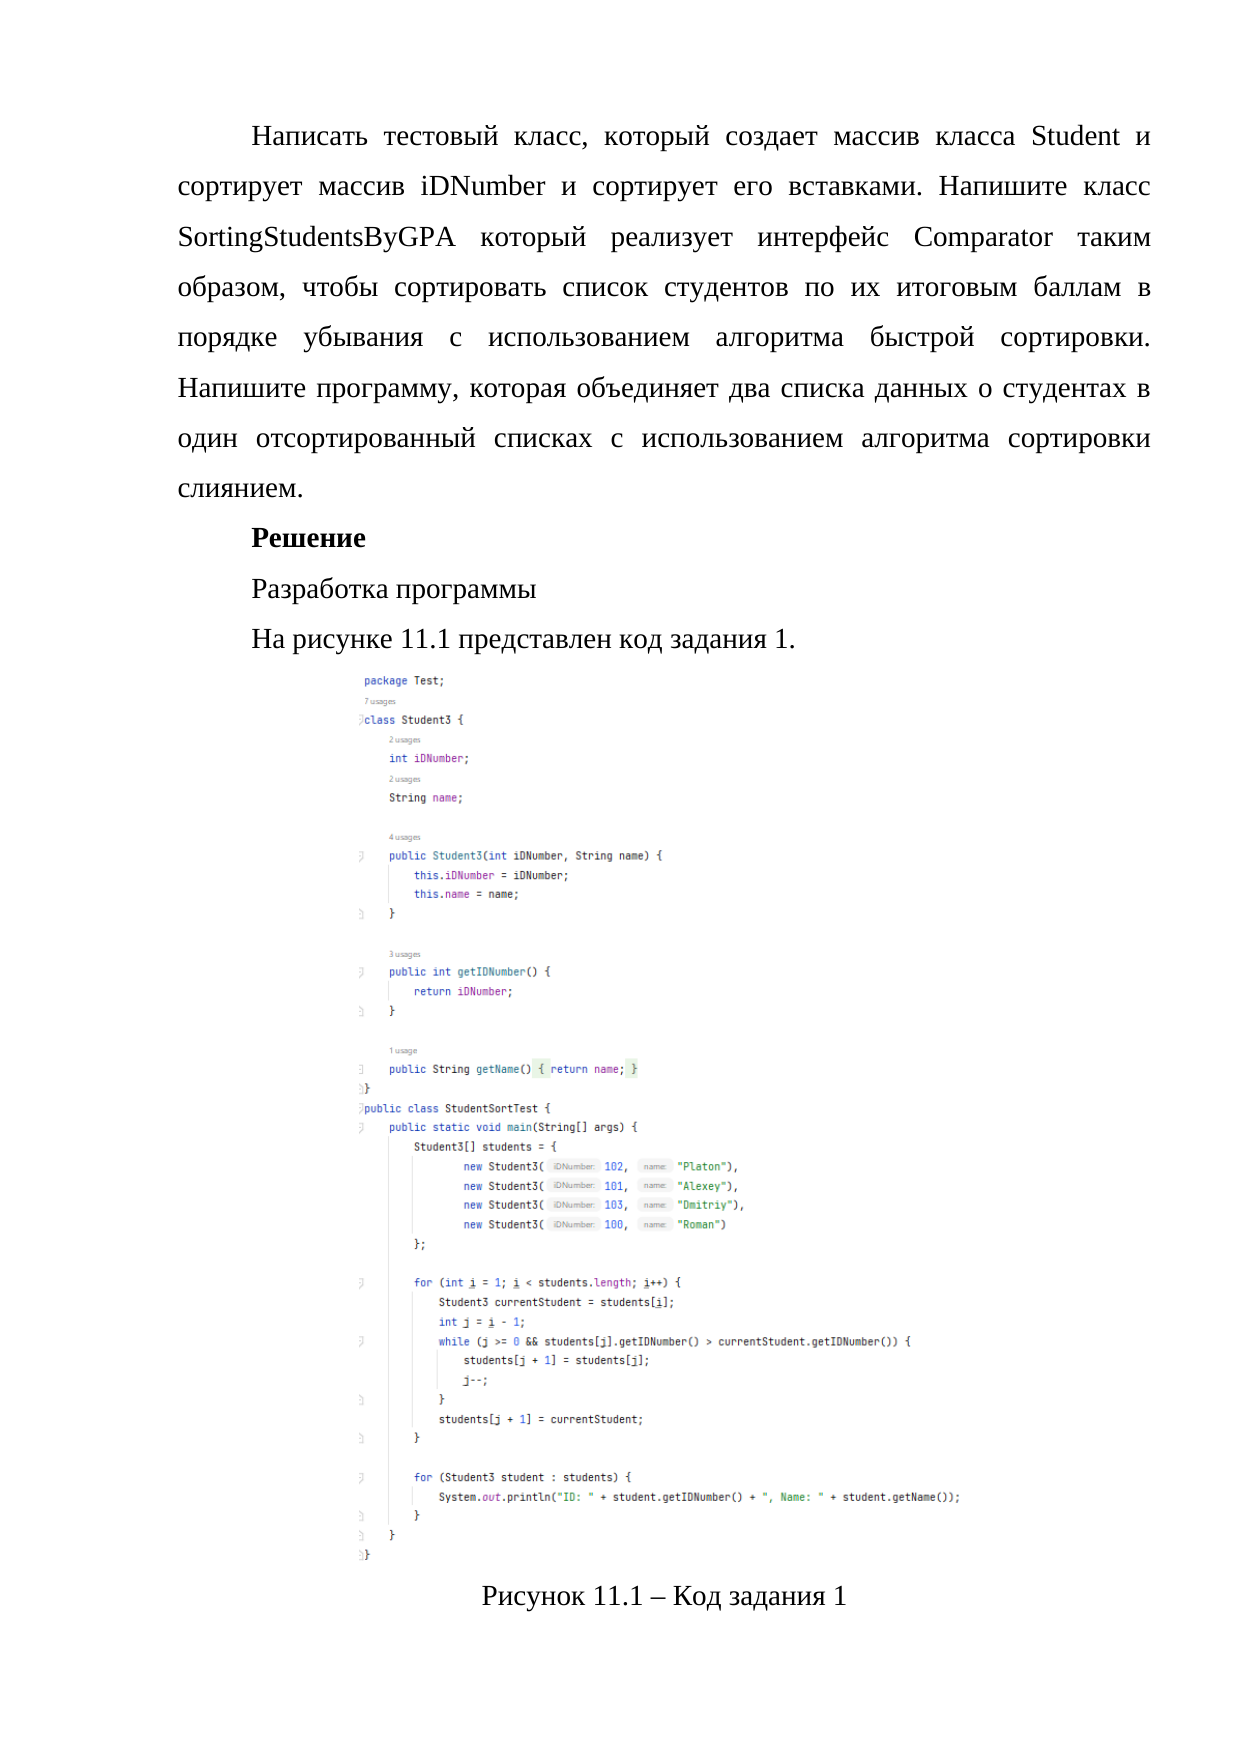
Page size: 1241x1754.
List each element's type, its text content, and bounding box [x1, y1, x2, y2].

text Разработка программы [177, 571, 1152, 604]
picture [359, 671, 970, 1561]
text Решение [177, 521, 1152, 554]
text Написать тестовый класс, который создает массив класса Student и сортирует массив iDNumber и сортирует его вставками. Напишите класс SortingStudentsByGPA который реализует интерфейс Comparator таким образом, чтобы сортировать список студентов по их итоговым баллам в порядке убывания с использованием алгоритма быстрой сортировки. Напишите программу, которая объединяет два списка данных о студентах в один отсортированный списках с использованием алгоритма сортировки слиянием. [177, 118, 1152, 504]
text Рисунок 11.1 – Код задания 1 [177, 1578, 1152, 1611]
text На рисунке 11.1 представлен код задания 1. [177, 621, 1152, 655]
